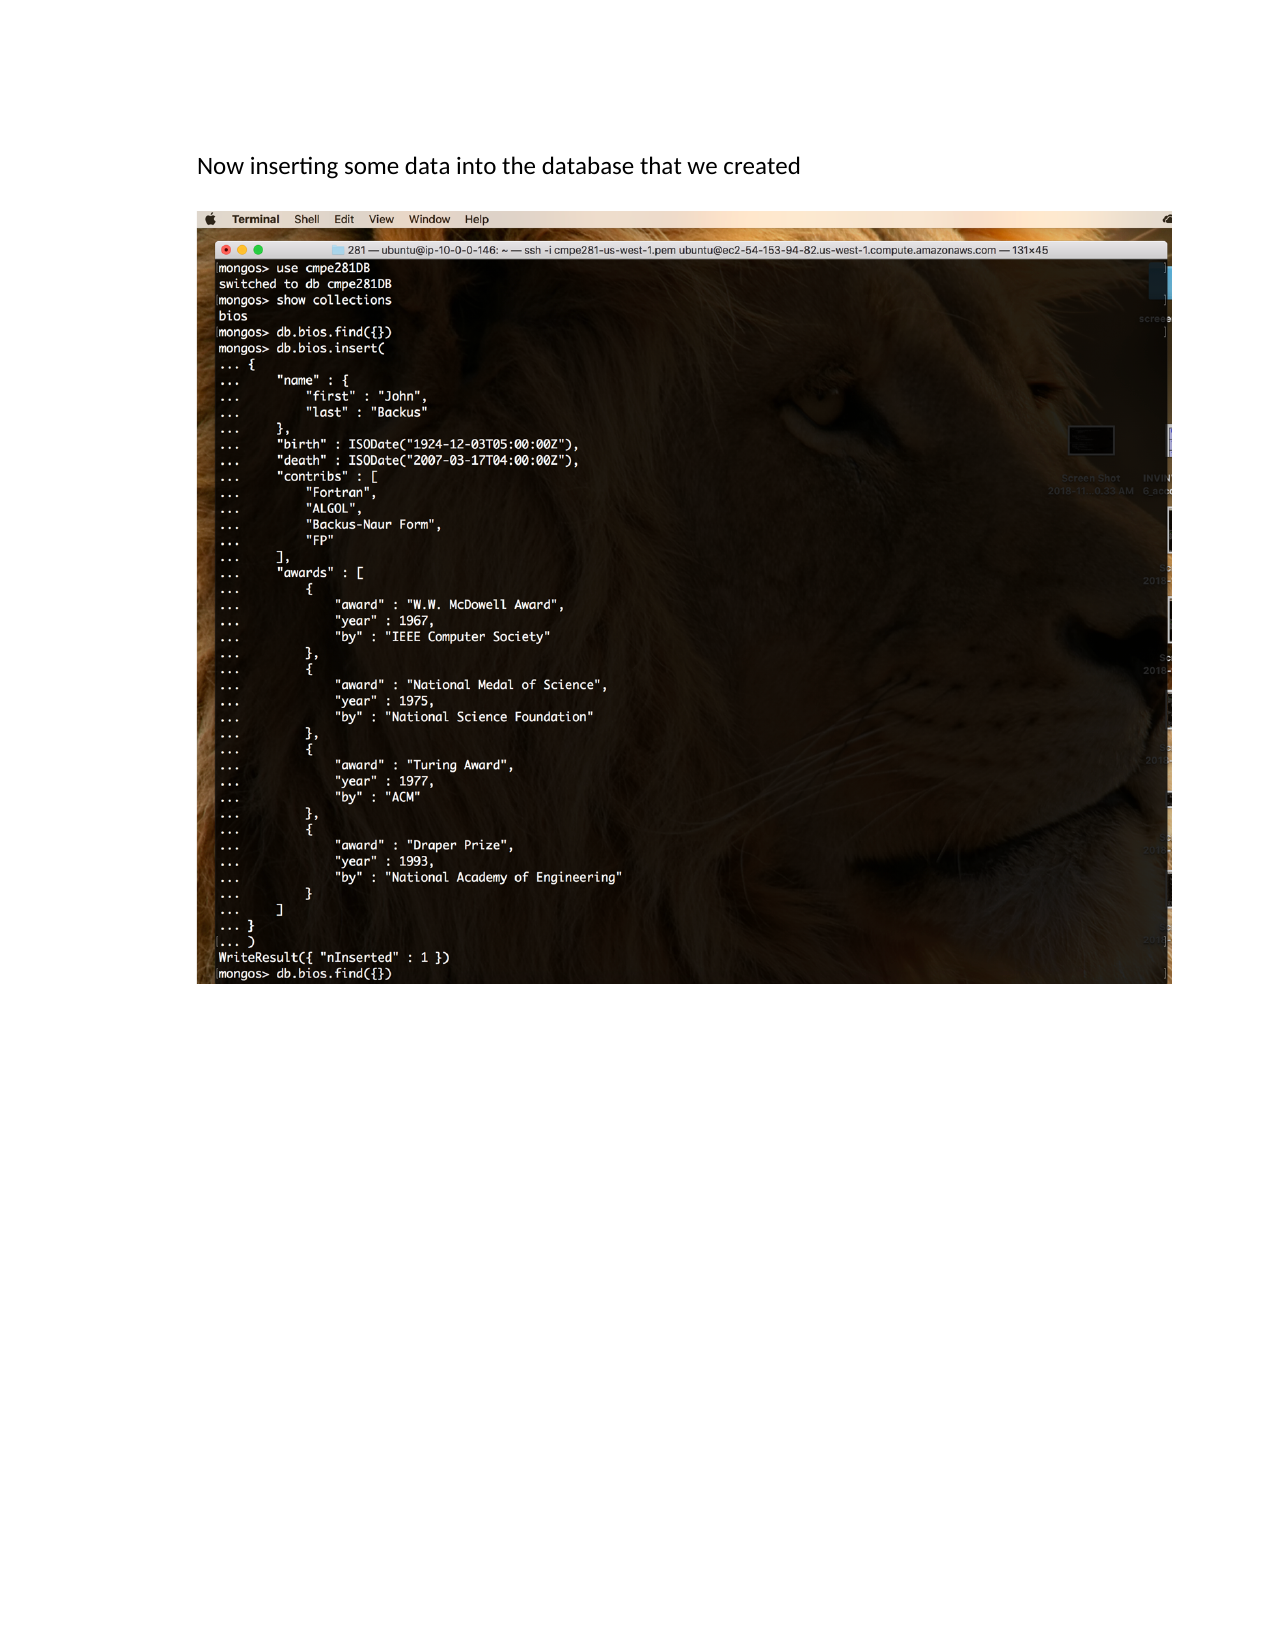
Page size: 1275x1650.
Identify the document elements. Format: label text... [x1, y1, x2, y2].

picture [196, 211, 1172, 984]
list Now inserting some data into the database that we created [197, 150, 1125, 181]
